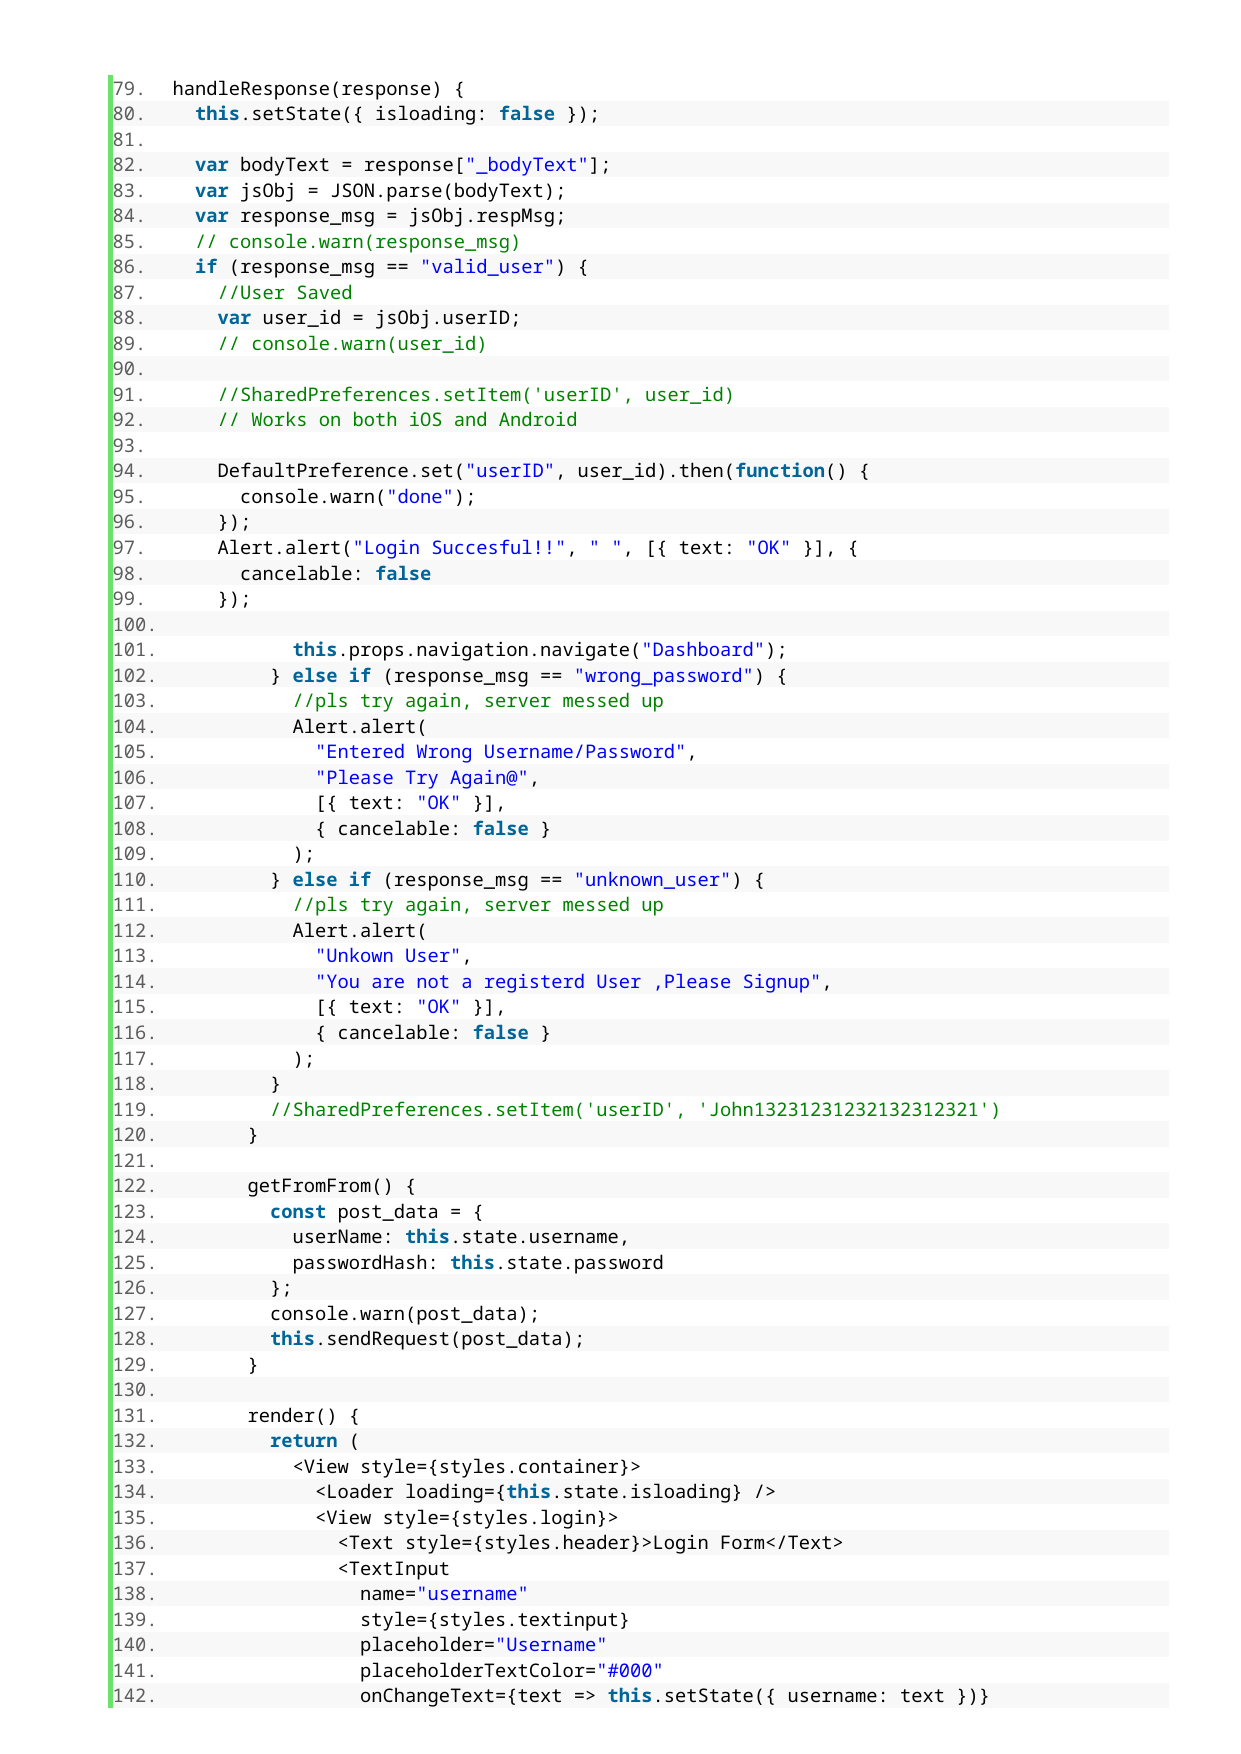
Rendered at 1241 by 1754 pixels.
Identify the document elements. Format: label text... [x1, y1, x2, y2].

list [{ text: "OK" }], [113, 789, 1169, 815]
list } [113, 1351, 1169, 1377]
list const post_data = { [113, 1198, 1169, 1223]
list this.sendRequest(post_data); [113, 1326, 1169, 1351]
list <View style={styles.container}> [113, 1453, 1169, 1479]
list } [113, 1070, 1169, 1096]
list { cancelable: false } [113, 815, 1169, 841]
list console.warn(post_data); [113, 1300, 1169, 1326]
list //pls try again, server messed up [113, 687, 1169, 713]
list "You are not a registerd User ,Please Signup", [113, 968, 1169, 994]
list }; [113, 1274, 1169, 1300]
list <View style={styles.login}> [113, 1504, 1169, 1530]
list placeholderTextColor="#000" [113, 1657, 1169, 1683]
list <TextInput [113, 1555, 1169, 1581]
list if (response_msg == "valid_user") { [113, 254, 1169, 279]
list } [113, 1121, 1169, 1147]
list // Works on both iOS and Android [113, 407, 1169, 432]
list var user_id = jsObj.userID; [113, 305, 1169, 330]
list }); [113, 509, 1169, 534]
list this.setState({ isloading: false }); [113, 101, 1169, 126]
list //SharedPreferences.setItem('userID', user_id) [113, 381, 1169, 407]
list return ( [113, 1428, 1169, 1453]
list placeholder="Username" [113, 1632, 1169, 1657]
list ); [113, 1045, 1169, 1070]
list this.props.navigation.navigate("Dashboard"); [113, 636, 1169, 662]
list { cancelable: false } [113, 1019, 1169, 1045]
list Alert.alert( [113, 713, 1169, 738]
list // console.warn(response_msg) [113, 228, 1169, 254]
list //pls try again, server messed up [113, 892, 1169, 917]
list userName: this.state.username, [113, 1223, 1169, 1249]
list } else if (response_msg == "unknown_user") { [113, 866, 1169, 892]
list onChangeText={text => this.setState({ username: text })} [113, 1683, 1169, 1708]
list style={styles.textinput} [113, 1606, 1169, 1632]
list Alert.alert( [113, 917, 1169, 943]
list var bodyText = response["_bodyText"]; [113, 152, 1169, 177]
list // console.warn(user_id) [113, 330, 1169, 356]
list Alert.alert("Login Succesful!!", " ", [{ text: "OK" }], { [113, 534, 1169, 560]
list handleResponse(response) { [113, 75, 1169, 101]
list cancelable: false [113, 560, 1169, 585]
list getFromFrom() { [113, 1172, 1169, 1198]
list //SharedPreferences.setItem('userID', 'John13231231232132312321') [113, 1096, 1169, 1121]
list <Loader loading={this.state.isloading} /> [113, 1479, 1169, 1504]
list "Please Try Again@", [113, 764, 1169, 789]
list "Entered Wrong Username/Password", [113, 738, 1169, 764]
list name="username" [113, 1581, 1169, 1606]
list passwordHash: this.state.password [113, 1249, 1169, 1274]
list }); [113, 585, 1169, 611]
list var response_msg = jsObj.respMsg; [113, 203, 1169, 228]
list <Text style={styles.header}>Login Form</Text> [113, 1530, 1169, 1555]
list "Unkown User", [113, 943, 1169, 968]
list //User Saved [113, 279, 1169, 305]
list render() { [113, 1402, 1169, 1428]
list } else if (response_msg == "wrong_password") { [113, 662, 1169, 687]
list [{ text: "OK" }], [113, 994, 1169, 1019]
list ); [113, 841, 1169, 866]
list var jsObj = JSON.parse(bodyText); [113, 177, 1169, 203]
list console.warn("done"); [113, 483, 1169, 509]
list DefaultPreference.set("userID", user_id).then(function() { [113, 458, 1169, 483]
